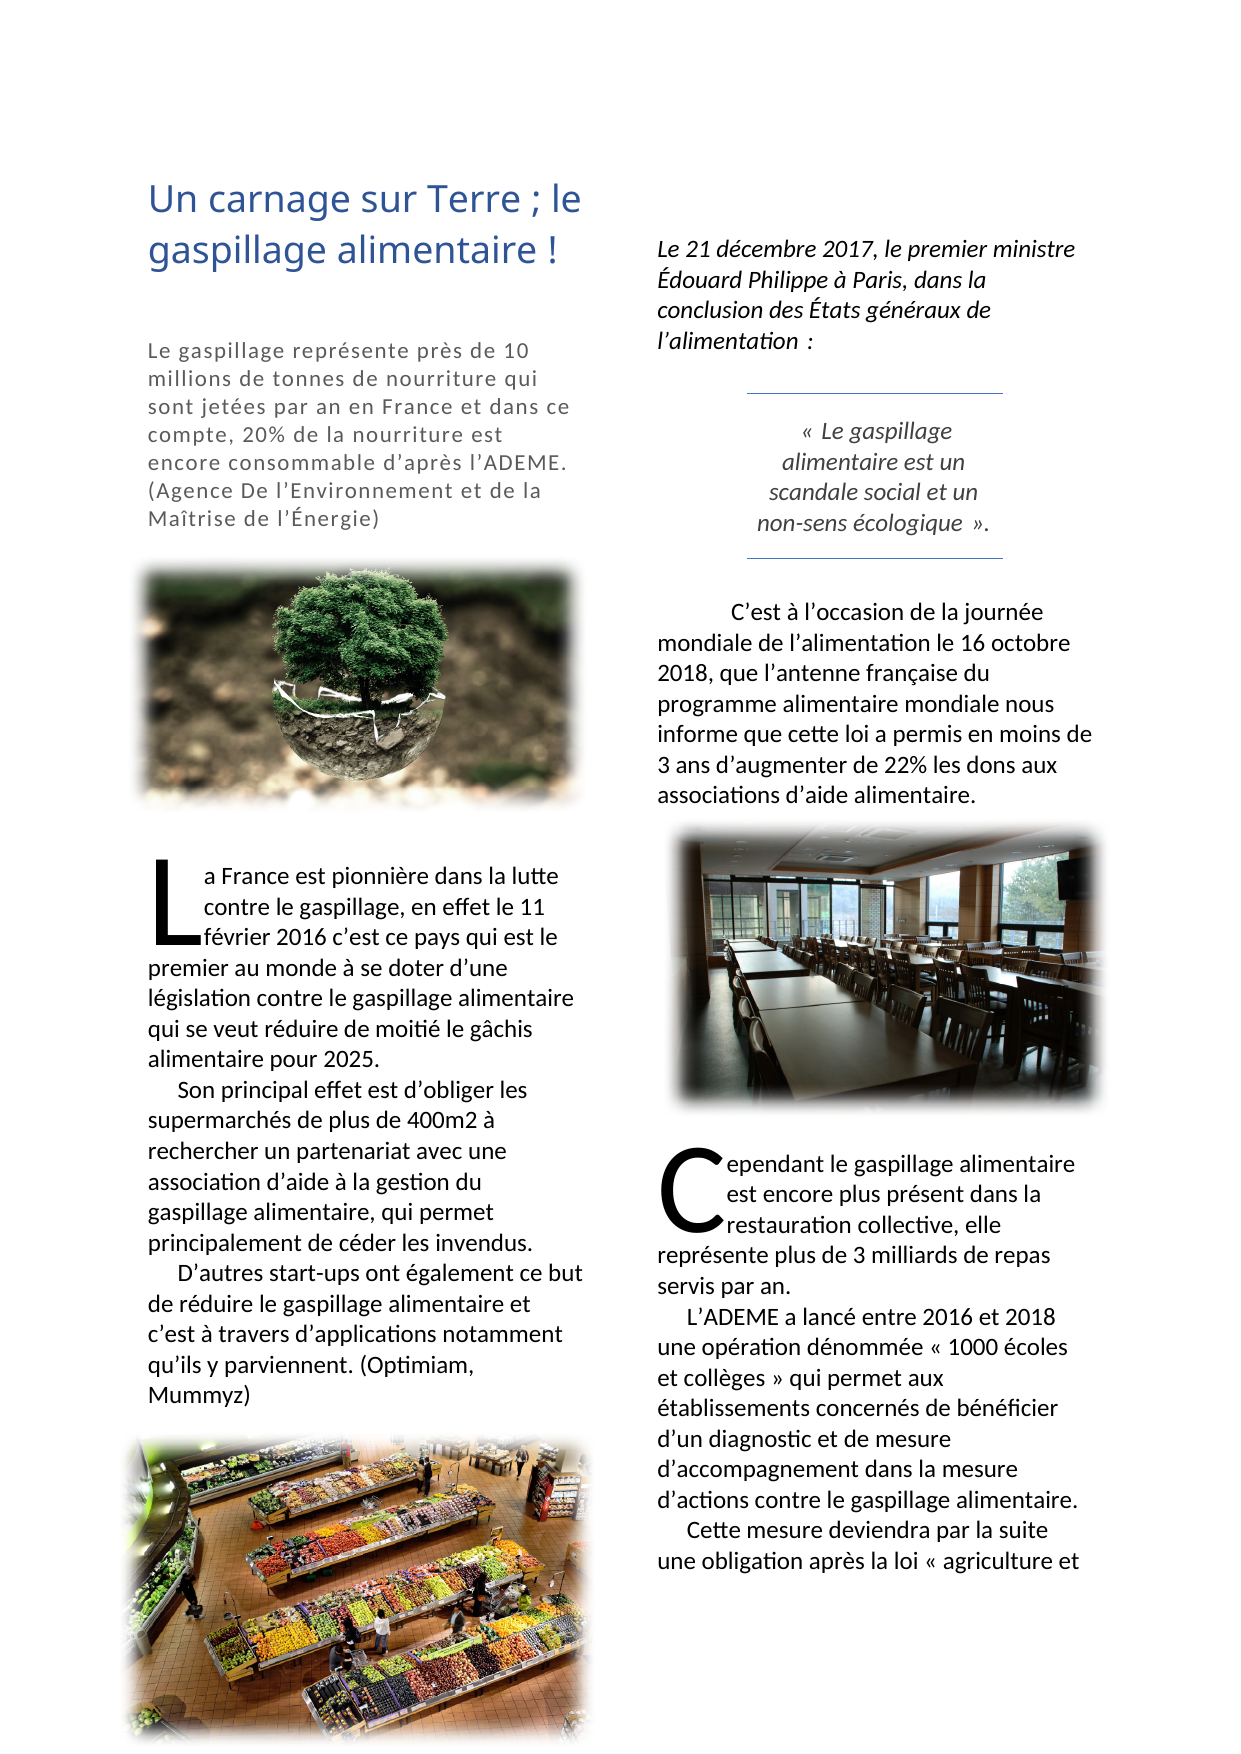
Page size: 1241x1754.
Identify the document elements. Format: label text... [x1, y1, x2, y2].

list a France est pionnière dans la lutte contre le gaspillage, en effet le 11 février 2016 c’est ce pays qui est le premier au monde à se doter d’une législation contre le gaspillage alimentaire qui se veut réduire de moitié le gâchis alimentaire pour 2025. [148, 861, 583, 1074]
list Son principal effet est d’obliger les supermarchés de plus de 400m2 à rechercher un partenariat avec une association d’aide à la gestion du gaspillage alimentaire, qui permet principalement de céder les invendus. [148, 1074, 583, 1257]
picture [156, 583, 559, 785]
text Le 21 décembre 2017, le premier ministre Édouard Philippe à Paris, dans la conclusion des États généraux de l’alimentation : [657, 234, 1093, 356]
subtitle Un carnage sur Terre ; le gaspillage alimentaire ! [148, 173, 583, 275]
list L’ADEME a lancé entre 2016 et 2018 une opération dénommée « 1000 écoles et collèges » qui permet aux établissements concernés de bénéficier d’un diagnostic et de mesure d’accompagnement dans la mesure d’actions contre le gaspillage alimentaire. [657, 1301, 1093, 1514]
list ependant le gaspillage alimentaire est encore plus présent dans la restauration collective, elle représente plus de 3 milliards de repas servis par an. [657, 1148, 1093, 1301]
text « Le gaspillage alimentaire est un scandale social et un non-sens écologique ». [747, 394, 1003, 558]
subtitle Le gaspillage représente près de 10 millions de tonnes de nourriture qui sont jetées par an en France et dans ce compte, 20% de la nourriture est encore consommable d’après l’ADEME. (Agence De l’Environnement et de la Maîtrise de l’Énergie) [148, 336, 583, 532]
picture [692, 847, 1081, 1089]
picture [148, 1461, 567, 1719]
list Cette mesure deviendra par la suite une obligation après la loi « agriculture et alimentation » adoptée par le parlement le 2 octobre 2018. [657, 1514, 1093, 1575]
list D’autres start-ups ont également ce but de réduire le gaspillage alimentaire et c’est à travers d’applications notamment qu’ils y parviennent. (Optimiam, Mummyz) [148, 1257, 583, 1410]
list C’est à l’occasion de la journée mondiale de l’alimentation le 16 octobre 2018, que l’antenne française du programme alimentaire mondiale nous informe que cette loi a permis en moins de 3 ans d’augmenter de 22% les dons aux associations d’aide alimentaire. [657, 597, 1093, 810]
